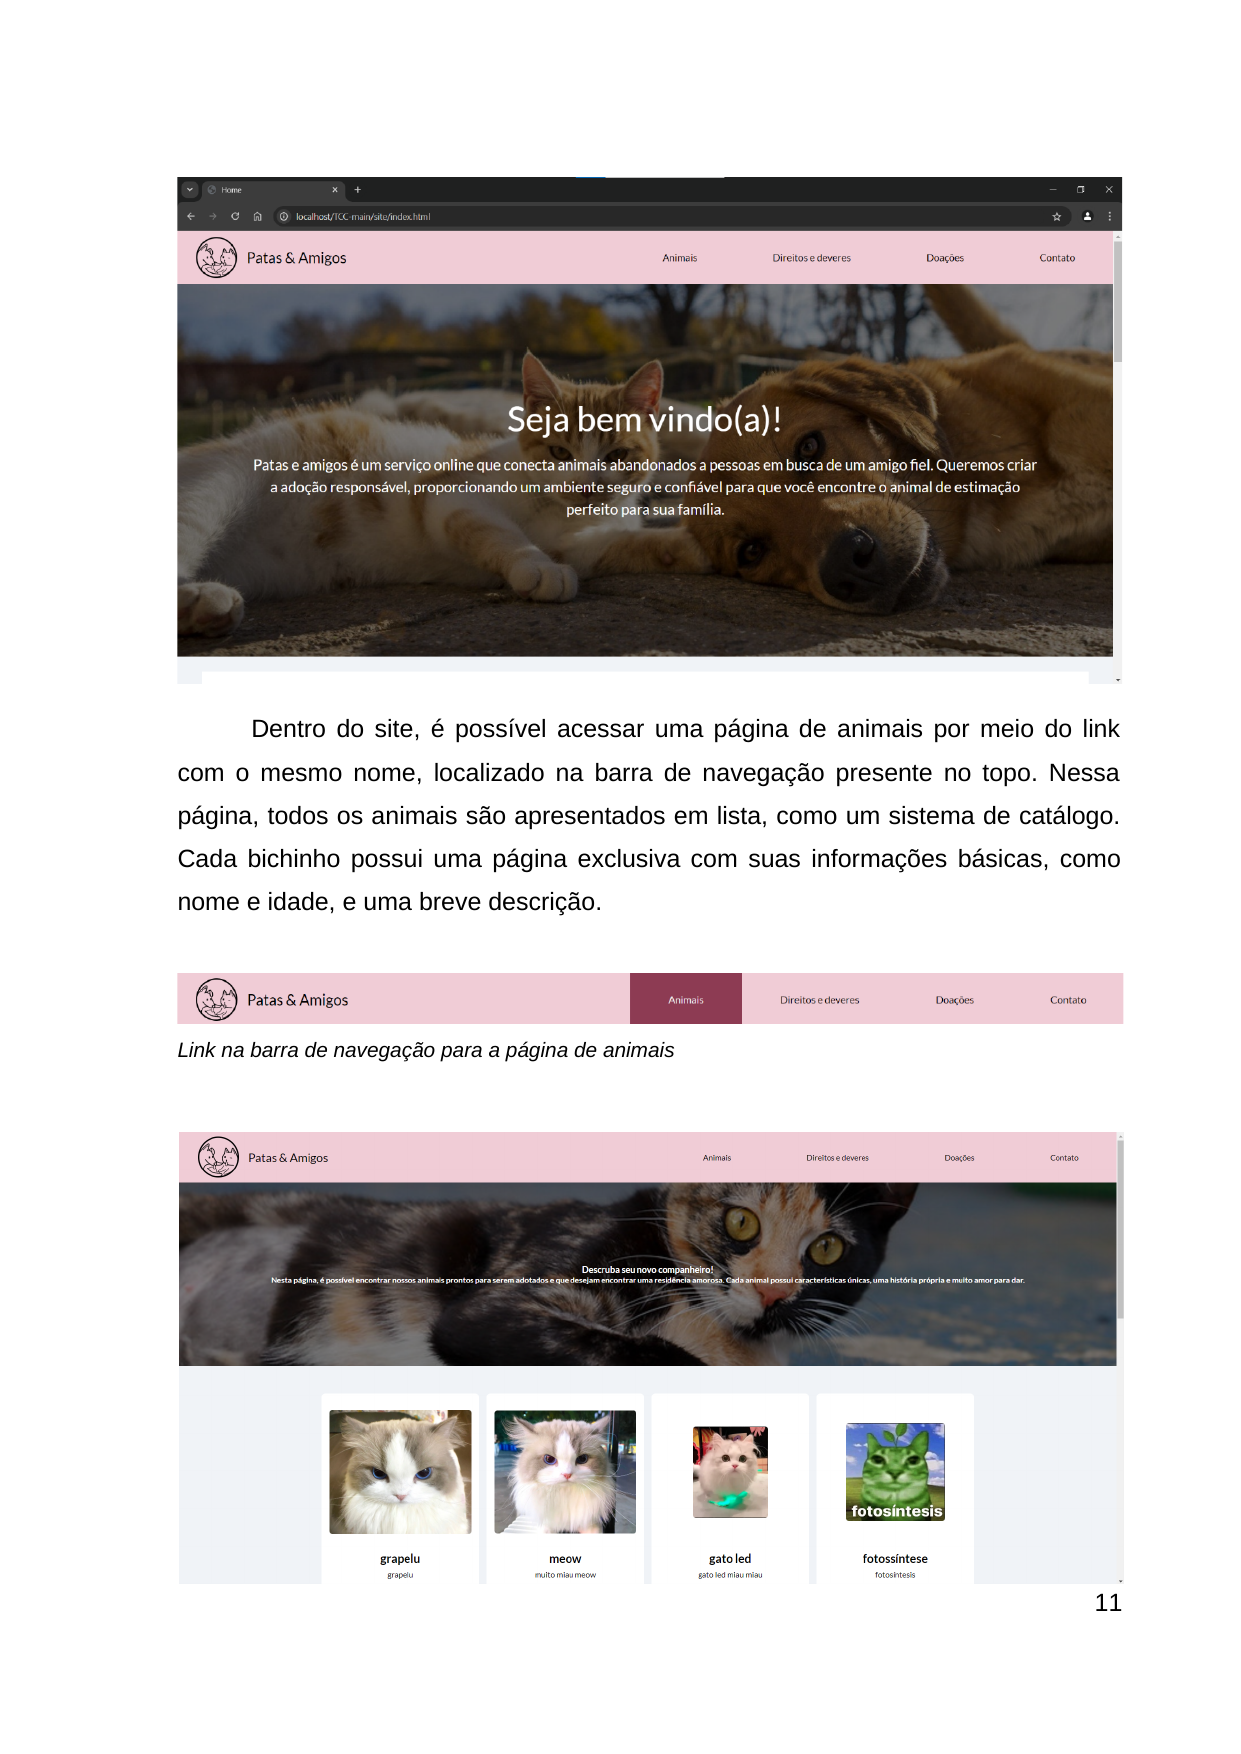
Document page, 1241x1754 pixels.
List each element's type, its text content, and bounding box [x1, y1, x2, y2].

text Link na barra de navegação para a página de animais [177, 1038, 1122, 1062]
picture [177, 973, 1124, 1024]
text Dentro do site, é possível acessar uma página de animais por meio do link com o mesmo nome, localizado na barra de navegação presente no topo. Nessa página, todos os animais são apresentados em lista, como um sistema de catálogo. Cada bichinho possui uma página exclusiva com suas informações básicas, como nome e idade, e uma breve descrição. [177, 714, 1122, 916]
picture [179, 1132, 1124, 1584]
picture [177, 177, 1123, 684]
